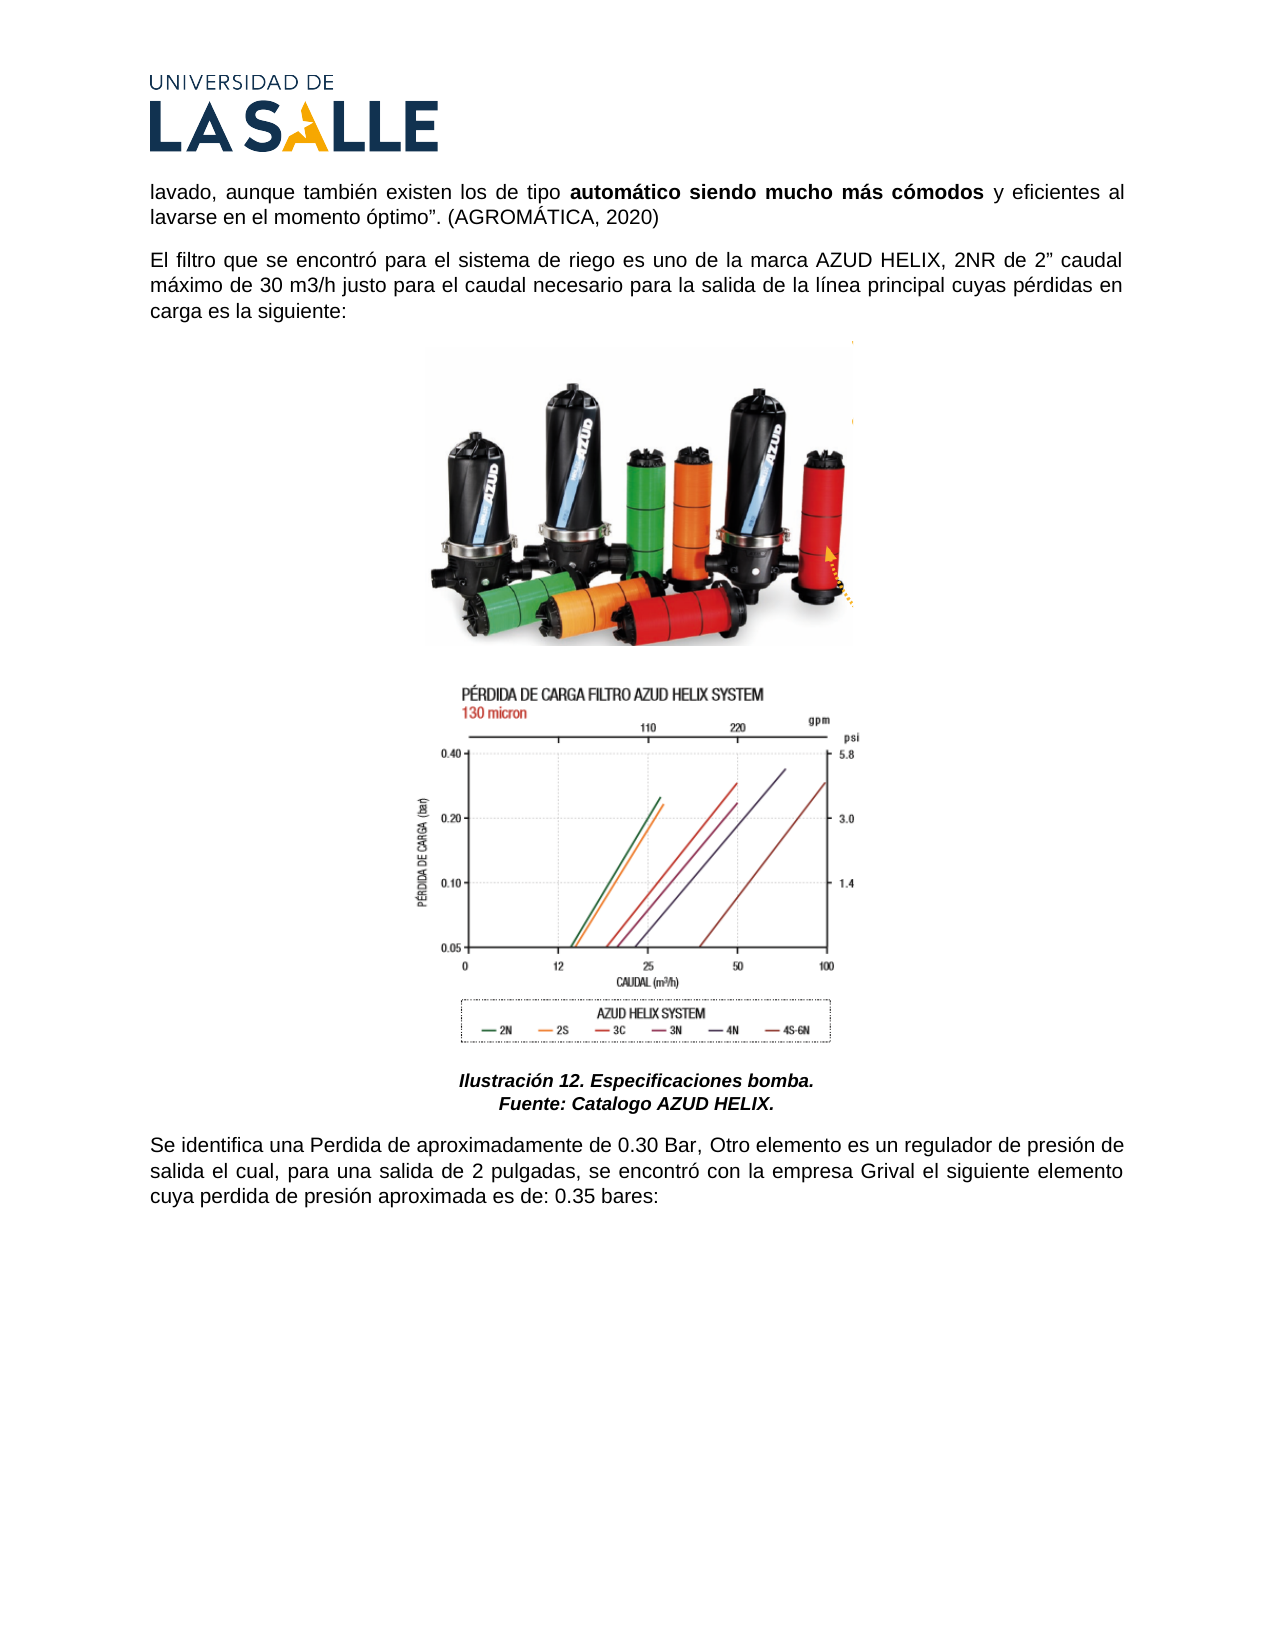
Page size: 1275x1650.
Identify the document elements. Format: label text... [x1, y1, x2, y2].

text Se identifica una Perdida de aproximadamente de 0.30 Bar, Otro elemento es un regulador de presión de salida el cual, para una salida de 2 pulgadas, se encontró con la empresa Grival el siguiente elemento cuya perdida de presión aproximada es de: 0.35 bares: [150, 1133, 1125, 1208]
text El filtro que se encontró para el sistema de riego es uno de la marca AZUD HELIX, 2NR de 2” caudal máximo de 30 m3/h justo para el caudal necesario para la salida de la línea principal cuyas pérdidas en carga es la siguiente: [150, 247, 1125, 323]
text Ilustración 12. Especificaciones bomba. Fuente: Catalogo AZUD HELIX. [150, 1070, 1125, 1115]
picture [150, 75, 438, 152]
picture [402, 663, 873, 1052]
picture [421, 341, 854, 646]
